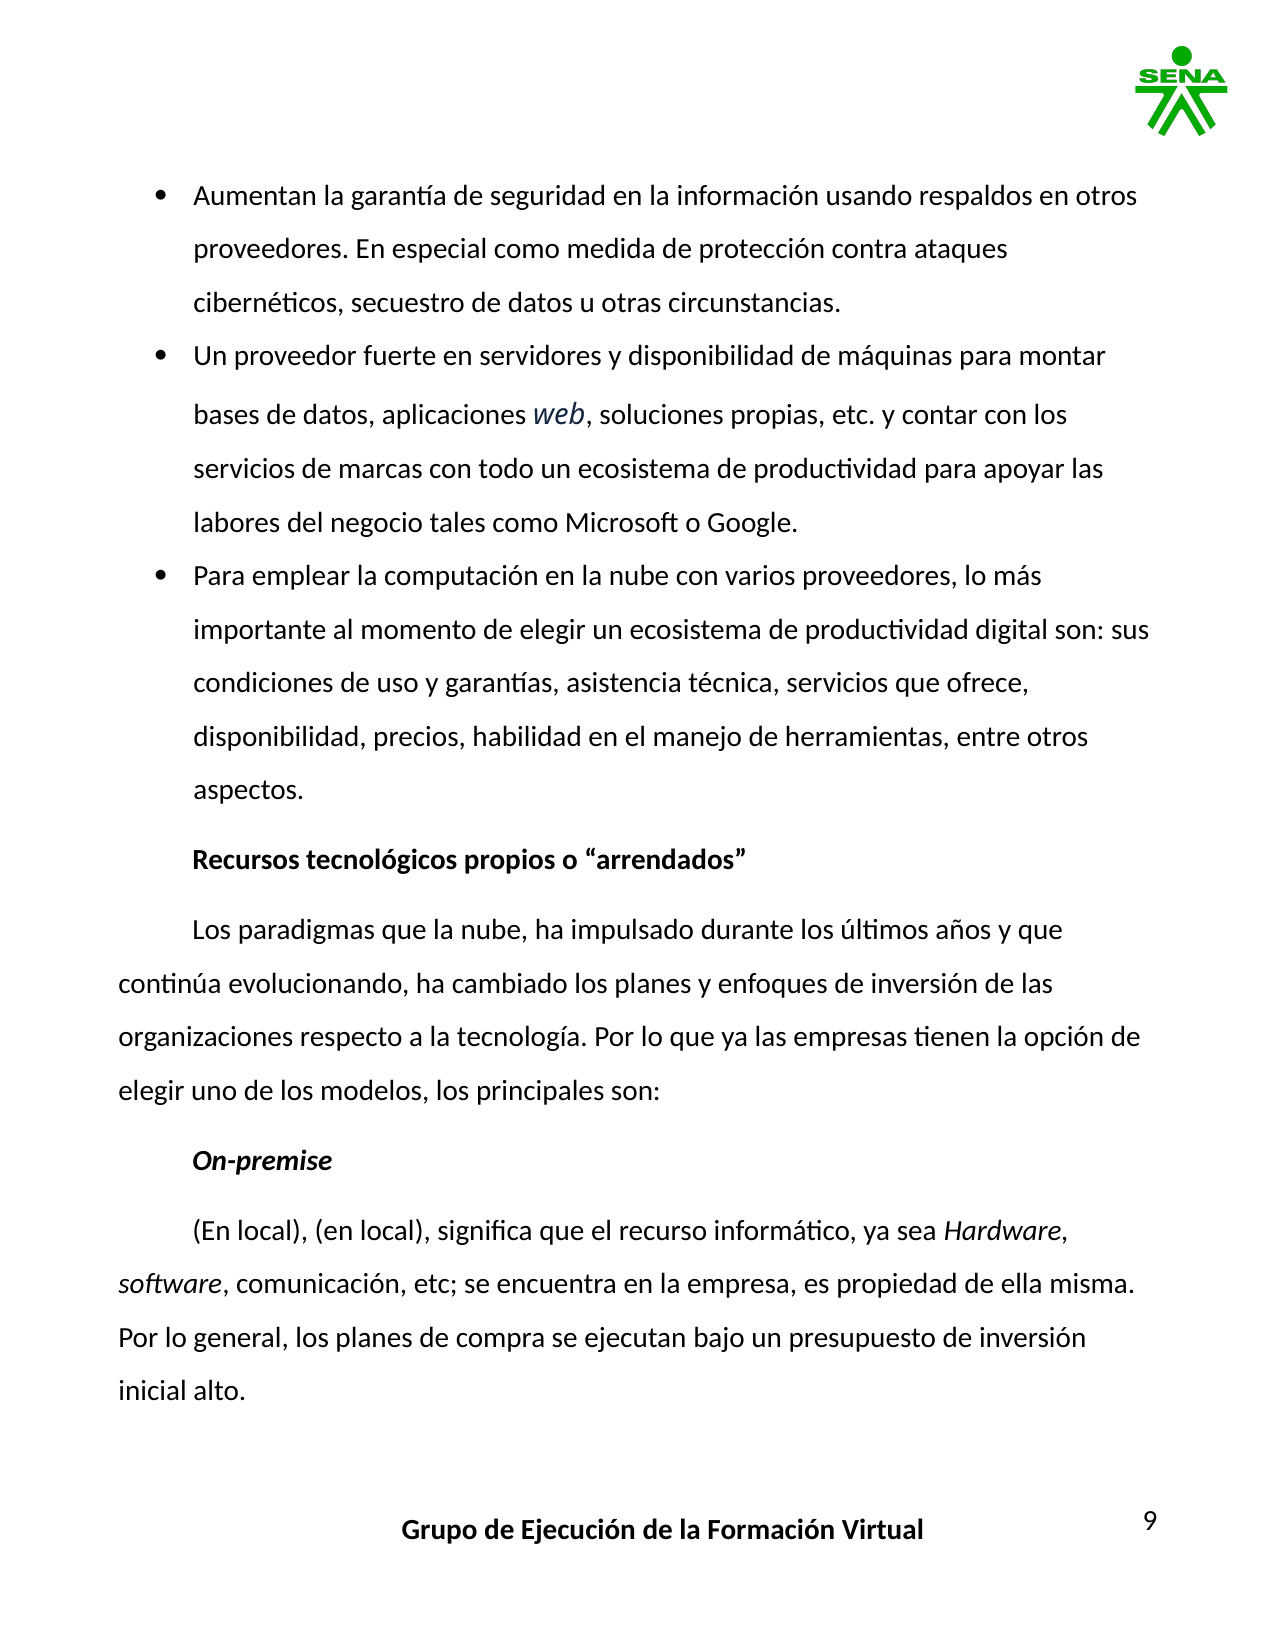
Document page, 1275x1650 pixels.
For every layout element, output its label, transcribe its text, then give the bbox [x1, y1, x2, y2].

text (En local), (en local), significa que el recurso informático, ya sea Hardware, software, comunicación, etc; se encuentra en la empresa, es propiedad de ella misma. Por lo general, los planes de compra se ejecutan bajo un presupuesto de inversión inicial alto. [118, 1212, 1157, 1408]
text Recursos tecnológicos propios o “arrendados” [118, 841, 1157, 877]
text On-premise [118, 1142, 1157, 1177]
list Un proveedor fuerte en servidores y disponibilidad de máquinas para montar bases de datos, aplicaciones web, soluciones propias, etc. y contar con los servicios de marcas con todo un ecosistema de productividad para apoyar las labores del negocio tales como Microsoft o Google. [156, 337, 1157, 539]
list Aumentan la garantía de seguridad en la información usando respaldos en otros proveedores. En especial como medida de protección contra ataques cibernéticos, secuestro de datos u otras circunstancias. [156, 177, 1157, 320]
text Los paradigmas que la nube, ha impulsado durante los últimos años y que continúa evolucionando, ha cambiado los planes y enfoques de inversión de las organizaciones respecto a la tecnología. Por lo que ya las empresas tienen la opción de elegir uno de los modelos, los principales son: [118, 911, 1157, 1107]
list Para emplear la computación en la nube con varios proveedores, lo más importante al momento de elegir un ecosistema de productividad digital son: sus condiciones de uso y garantías, asistencia técnica, servicios que ofrece, disponibilidad, precios, habilidad en el manejo de herramientas, entre otros aspectos. [156, 557, 1157, 807]
picture [1135, 46, 1228, 136]
